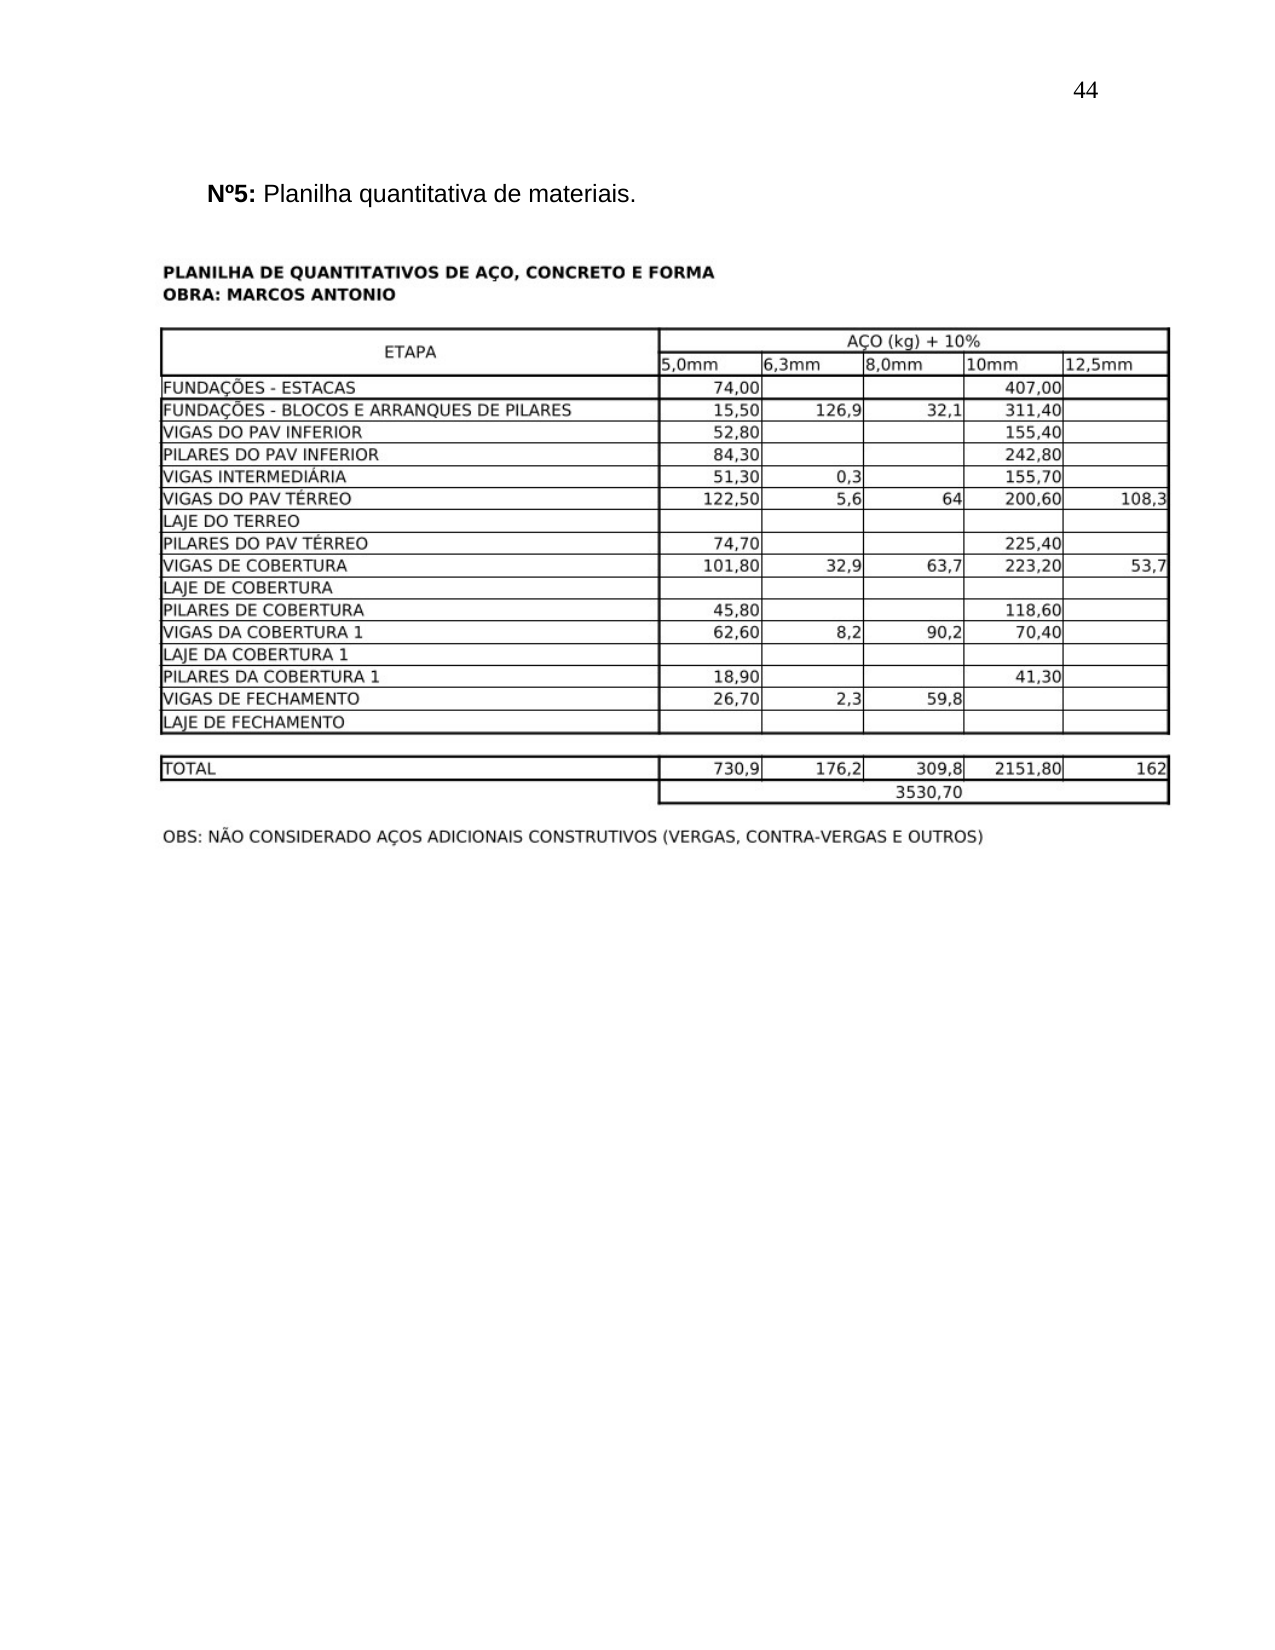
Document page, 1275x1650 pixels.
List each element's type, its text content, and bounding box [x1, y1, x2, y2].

text Nº5: Planilha quantitativa de materiais. [207, 179, 1098, 208]
picture [136, 210, 1192, 988]
